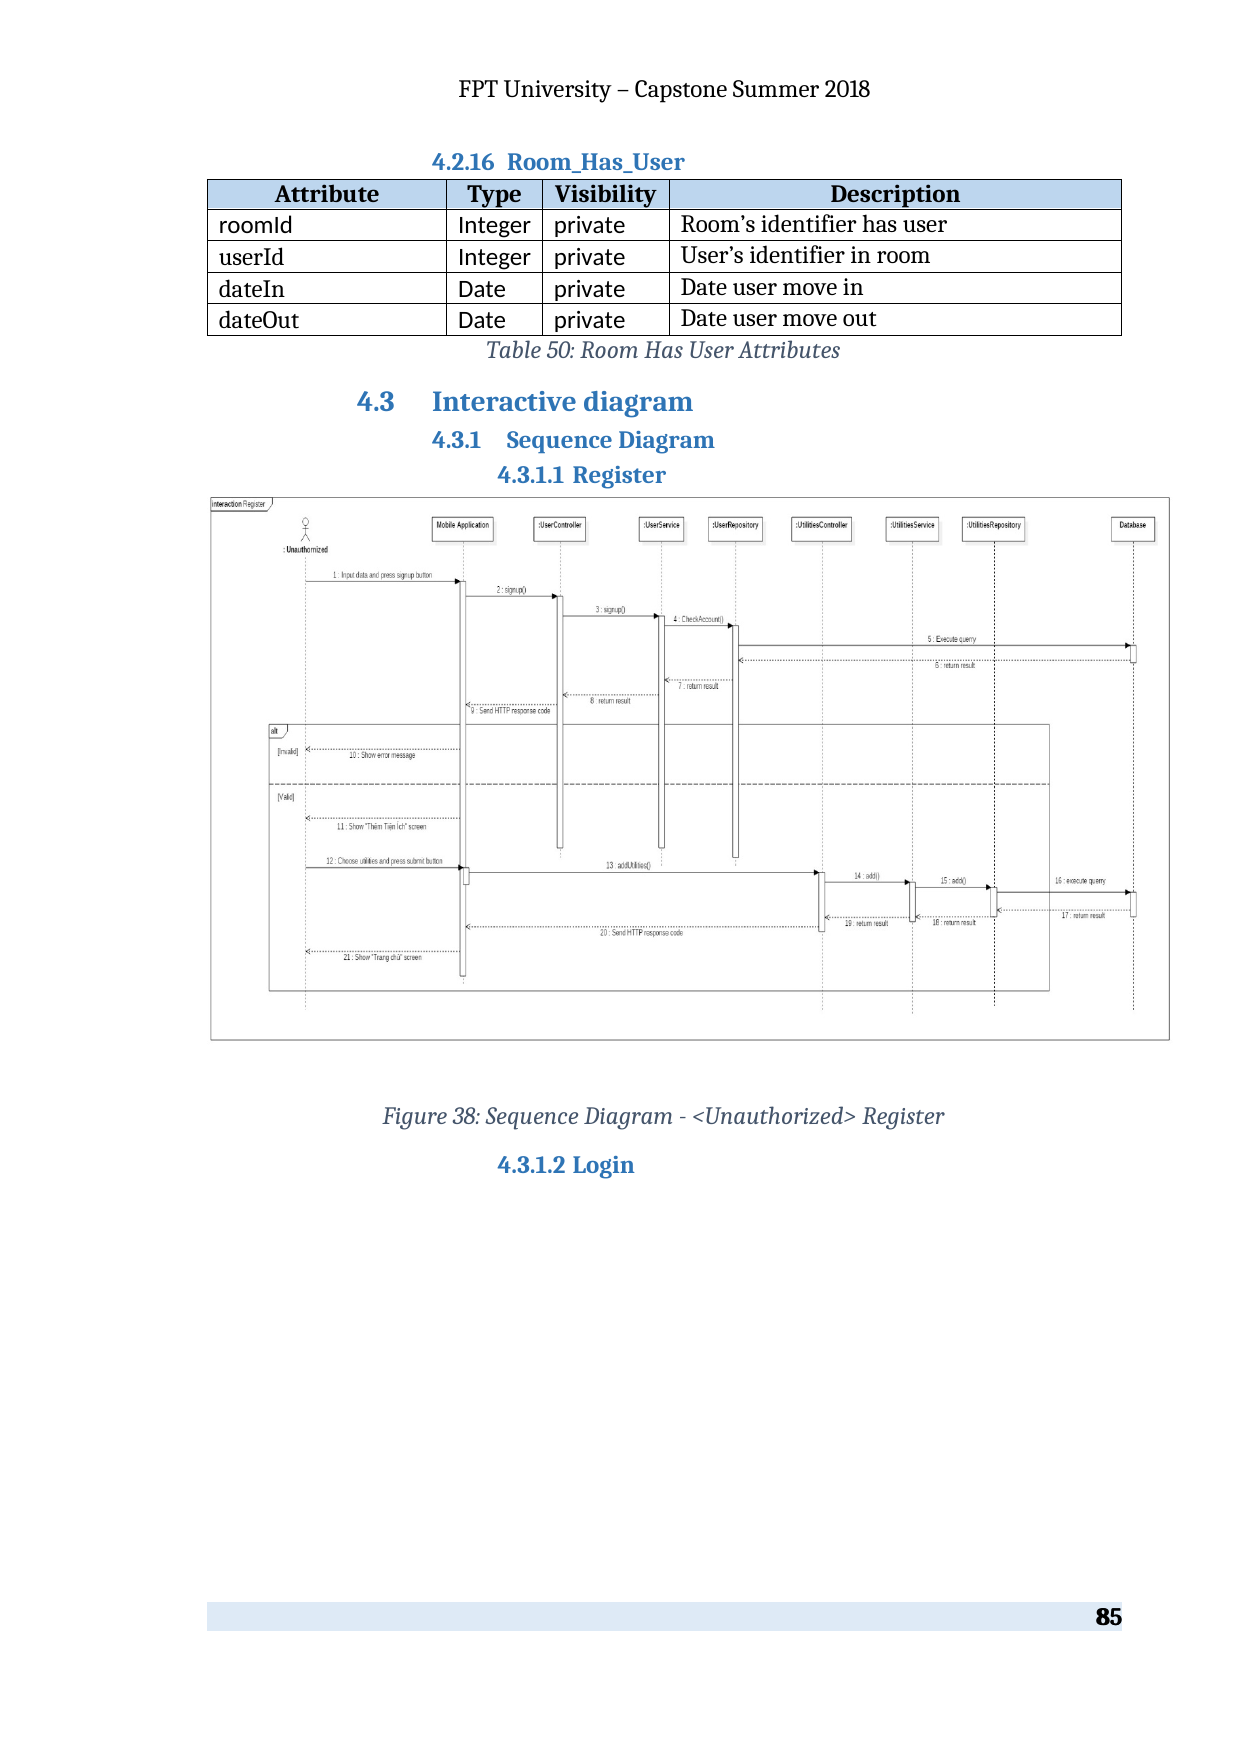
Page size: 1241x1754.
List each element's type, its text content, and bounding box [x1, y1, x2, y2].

text Table 50: Room Has User Attributes [207, 336, 1122, 364]
table_cell Integer [447, 210, 542, 240]
table_cell Date user move out [670, 304, 1121, 335]
table_cell Date [447, 273, 542, 303]
table_cell userId [208, 241, 446, 272]
table_cell dateOut [208, 304, 446, 335]
table_cell private [543, 273, 669, 303]
subtitle Login [497, 1151, 1122, 1180]
table_cell roomId [208, 210, 446, 240]
table_cell private [543, 241, 669, 272]
text Figure 38: Sequence Diagram - <Unauthorized> Register [207, 1102, 1122, 1131]
table_cell Date user move in [670, 273, 1121, 303]
table_header Attribute [208, 180, 446, 208]
table_cell Room’s identifier has user [670, 210, 1121, 240]
table_cell User’s identifier in room [670, 241, 1121, 272]
table_cell private [543, 210, 669, 240]
table_cell private [543, 304, 669, 335]
subtitle Room_Has_User [432, 148, 1122, 176]
subtitle Interactive diagram [357, 385, 1122, 419]
table_header Visibility [543, 180, 669, 208]
table_header Description [670, 180, 1121, 208]
subtitle Register [497, 461, 1122, 490]
picture [206, 492, 1187, 1083]
subtitle Sequence Diagram [432, 426, 1122, 454]
table_cell Date [447, 304, 542, 335]
table_cell dateIn [208, 273, 446, 303]
table_header Type [447, 180, 542, 208]
table_cell Integer [447, 241, 542, 272]
